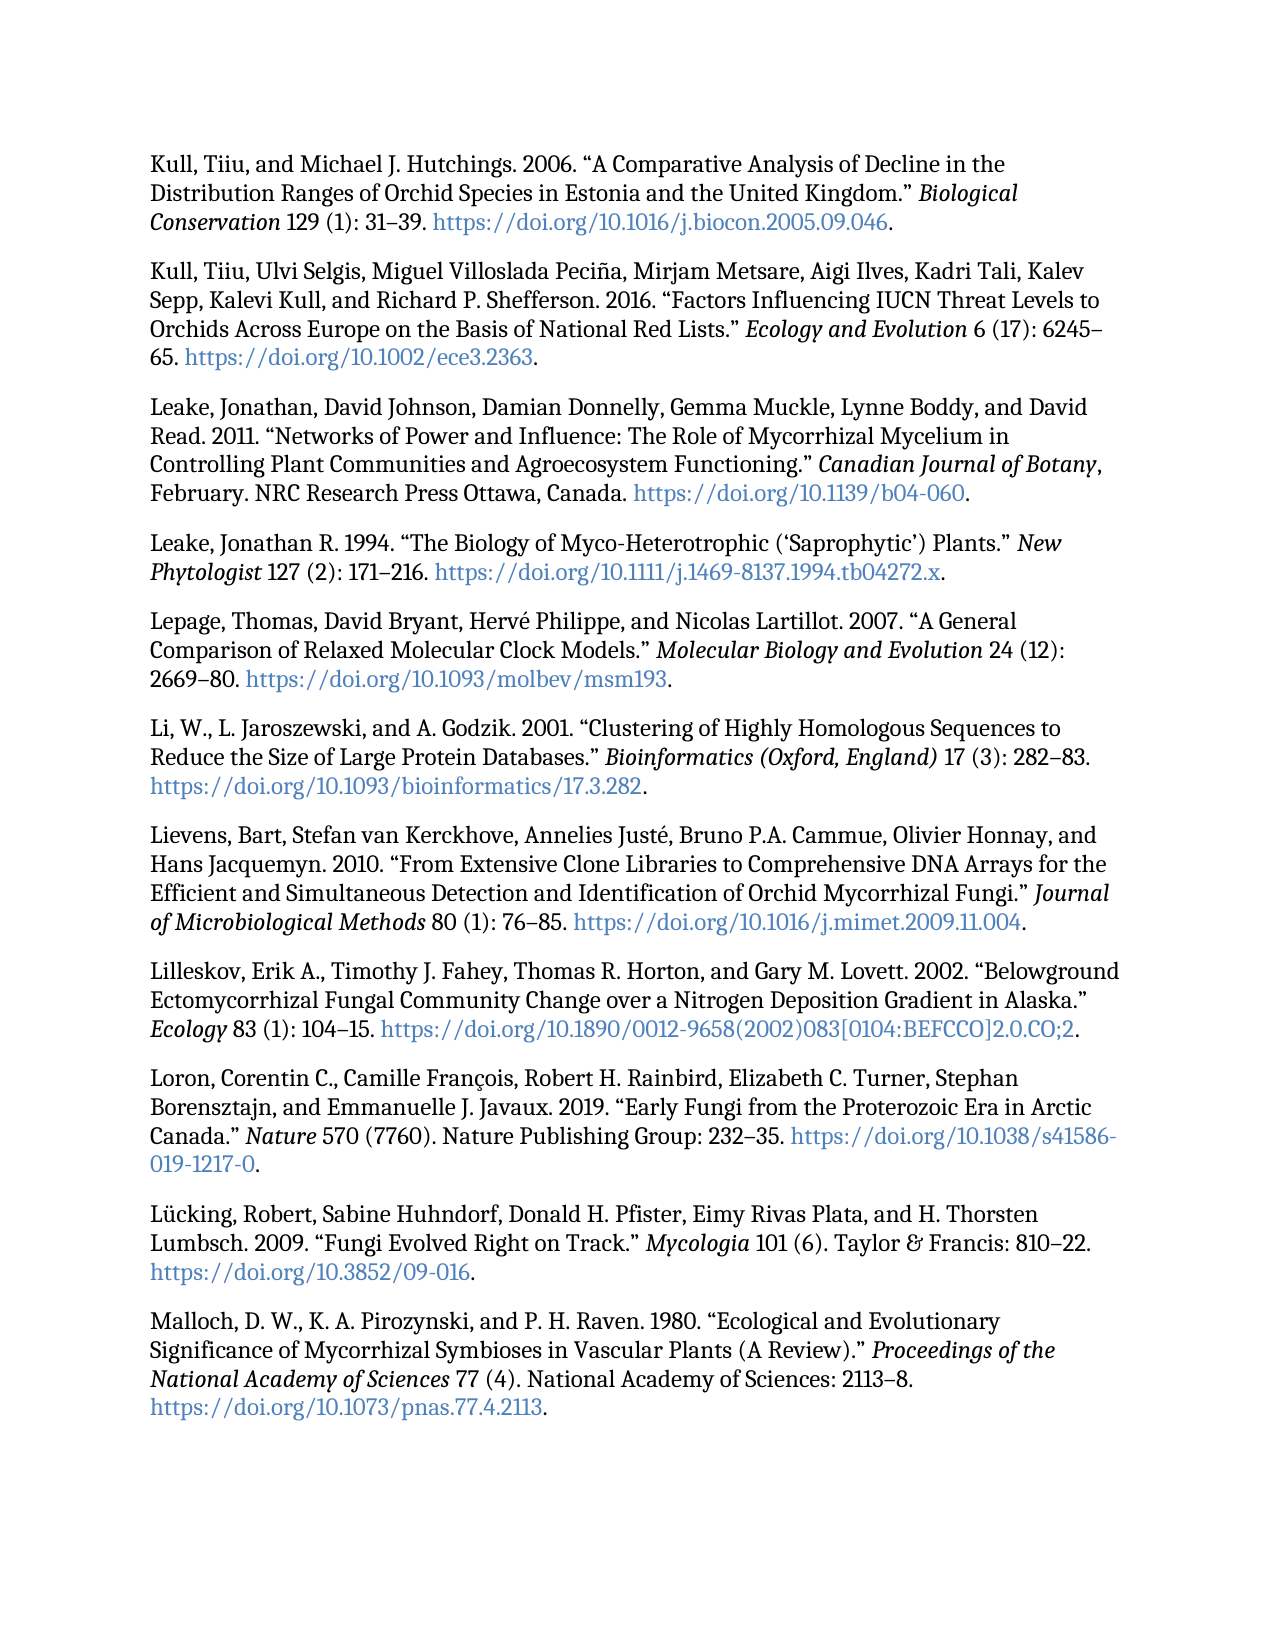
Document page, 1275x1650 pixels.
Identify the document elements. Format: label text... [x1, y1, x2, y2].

text Malloch, D. W., K. A. Pirozynski, and P. H. Raven. 1980. “Ecological and Evolutionary Significance of Mycorrhizal Symbioses in Vascular Plants (A Review).” Proceedings of the National Academy of Sciences 77 (4). National Academy of Sciences: 2113–8. https://doi.org/10.1073/pnas.77.4.2113. [150, 1307, 1125, 1422]
text Lievens, Bart, Stefan van Kerckhove, Annelies Justé, Bruno P.A. Cammue, Olivier Honnay, and Hans Jacquemyn. 2010. “From Extensive Clone Libraries to Comprehensive DNA Arrays for the Efficient and Simultaneous Detection and Identification of Orchid Mycorrhizal Fungi.” Journal of Microbiological Methods 80 (1): 76–85. https://doi.org/10.1016/j.mimet.2009.11.004. [150, 821, 1125, 936]
text Lepage, Thomas, David Bryant, Hervé Philippe, and Nicolas Lartillot. 2007. “A General Comparison of Relaxed Molecular Clock Models.” Molecular Biology and Evolution 24 (12): 2669–80. https://doi.org/10.1093/molbev/msm193. [150, 607, 1125, 693]
text Kull, Tiiu, Ulvi Selgis, Miguel Villoslada Peciña, Mirjam Metsare, Aigi Ilves, Kadri Tali, Kalev Sepp, Kalevi Kull, and Richard P. Shefferson. 2016. “Factors Influencing IUCN Threat Levels to Orchids Across Europe on the Basis of National Red Lists.” Ecology and Evolution 6 (17): 6245–65. https://doi.org/10.1002/ece3.2363. [150, 257, 1125, 372]
text Lilleskov, Erik A., Timothy J. Fahey, Thomas R. Horton, and Gary M. Lovett. 2002. “Belowground Ectomycorrhizal Fungal Community Change over a Nitrogen Deposition Gradient in Alaska.” Ecology 83 (1): 104–15. https://doi.org/10.1890/0012-9658(2002)083[0104:BEFCCO]2.0.CO;2. [150, 957, 1125, 1043]
text Lücking, Robert, Sabine Huhndorf, Donald H. Pfister, Eimy Rivas Plata, and H. Thorsten Lumbsch. 2009. “Fungi Evolved Right on Track.” Mycologia 101 (6). Taylor & Francis: 810–22. https://doi.org/10.3852/09-016. [150, 1200, 1125, 1286]
text Loron, Corentin C., Camille François, Robert H. Rainbird, Elizabeth C. Turner, Stephan Borensztajn, and Emmanuelle J. Javaux. 2019. “Early Fungi from the Proterozoic Era in Arctic Canada.” Nature 570 (7760). Nature Publishing Group: 232–35. https://doi.org/10.1038/s41586-019-1217-0. [150, 1064, 1125, 1179]
text Kull, Tiiu, and Michael J. Hutchings. 2006. “A Comparative Analysis of Decline in the Distribution Ranges of Orchid Species in Estonia and the United Kingdom.” Biological Conservation 129 (1): 31–39. https://doi.org/10.1016/j.biocon.2005.09.046. [150, 150, 1125, 236]
text Leake, Jonathan R. 1994. “The Biology of Myco-Heterotrophic (‘Saprophytic’) Plants.” New Phytologist 127 (2): 171–216. https://doi.org/10.1111/j.1469-8137.1994.tb04272.x. [150, 529, 1125, 586]
text Leake, Jonathan, David Johnson, Damian Donnelly, Gemma Muckle, Lynne Boddy, and David Read. 2011. “Networks of Power and Influence: The Role of Mycorrhizal Mycelium in Controlling Plant Communities and Agroecosystem Functioning.” Canadian Journal of Botany, February. NRC Research Press Ottawa, Canada. https://doi.org/10.1139/b04-060. [150, 393, 1125, 508]
text Li, W., L. Jaroszewski, and A. Godzik. 2001. “Clustering of Highly Homologous Sequences to Reduce the Size of Large Protein Databases.” Bioinformatics (Oxford, England) 17 (3): 282–83. https://doi.org/10.1093/bioinformatics/17.3.282. [150, 714, 1125, 800]
